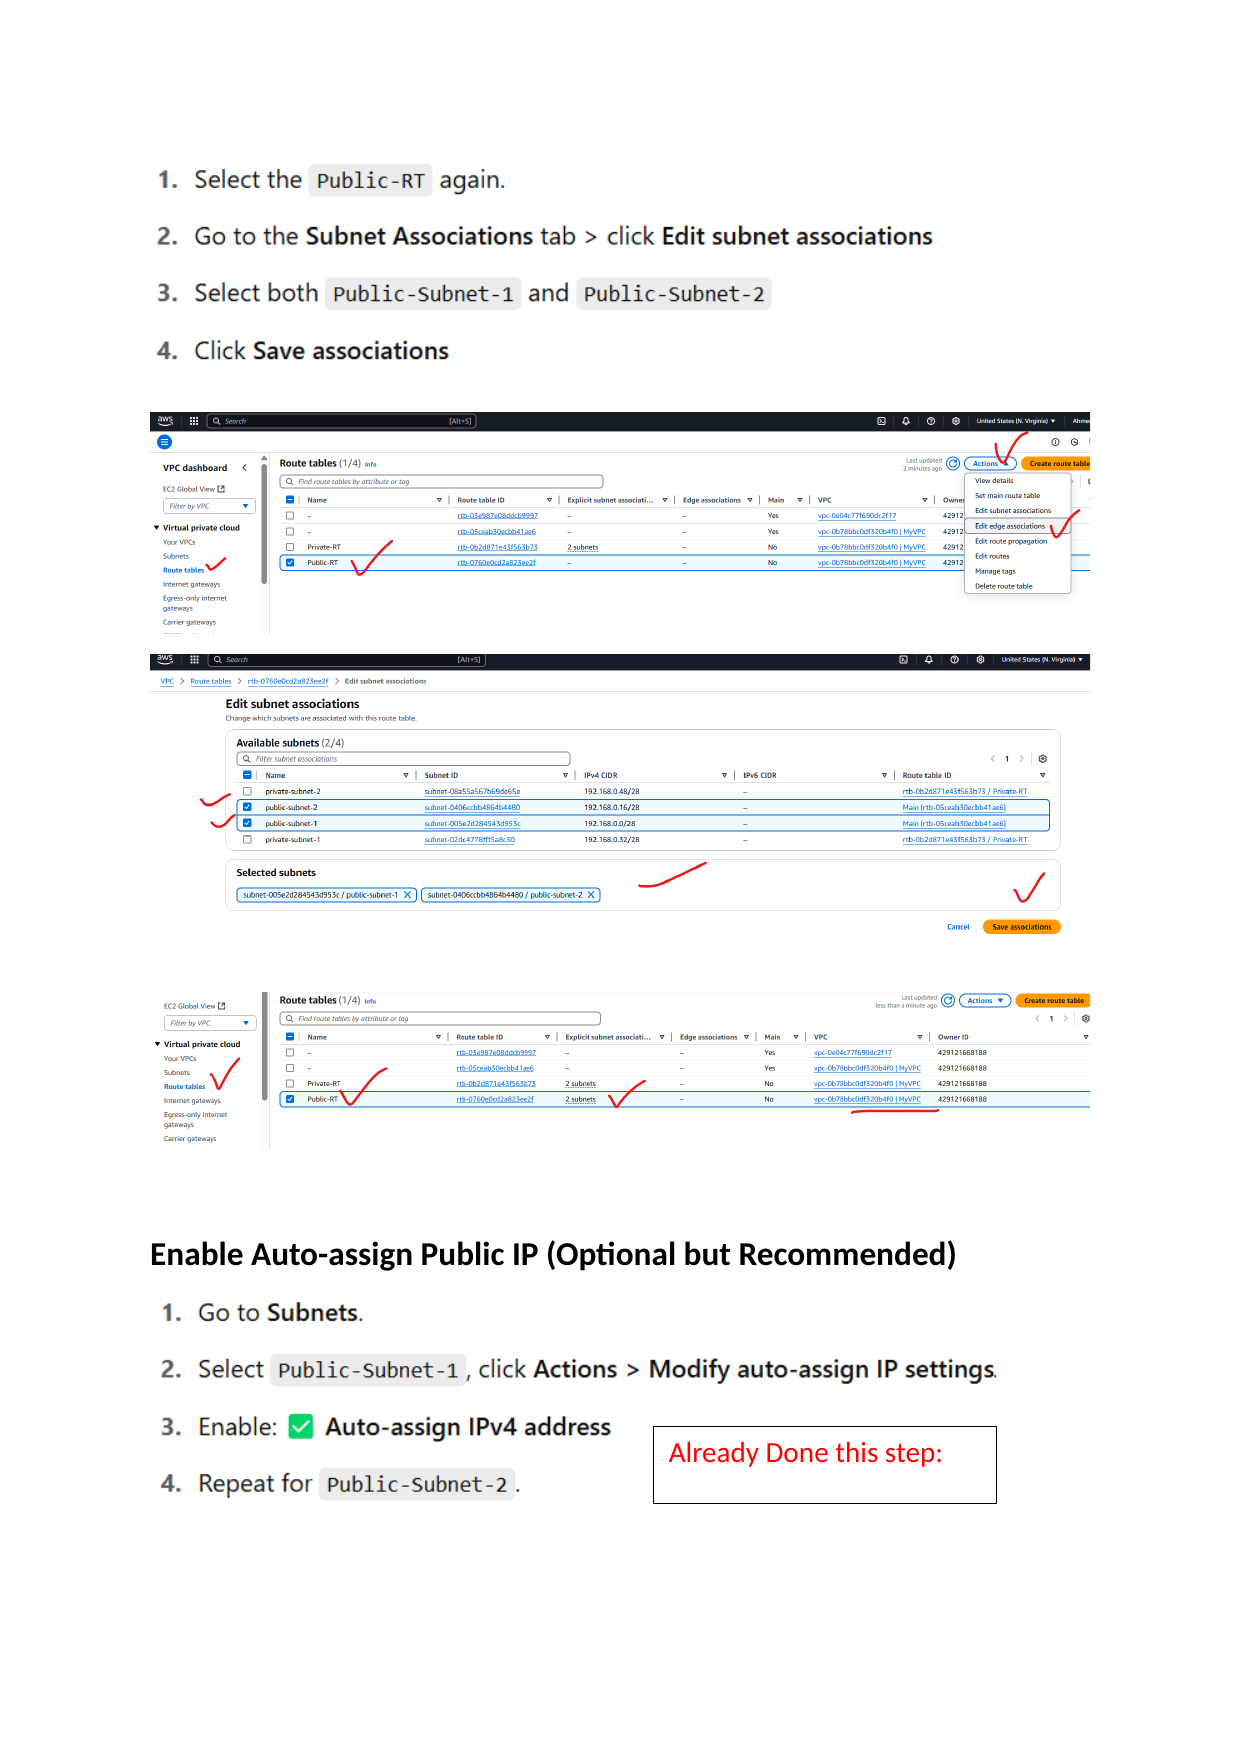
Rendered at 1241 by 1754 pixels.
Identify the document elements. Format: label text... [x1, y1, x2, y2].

text Enable Auto-assign Public IP (Optional but Recommended) [150, 1233, 1090, 1274]
picture [150, 150, 948, 392]
picture [150, 1296, 997, 1522]
picture [150, 992, 1091, 1149]
picture [150, 412, 1091, 634]
picture [150, 654, 1091, 972]
